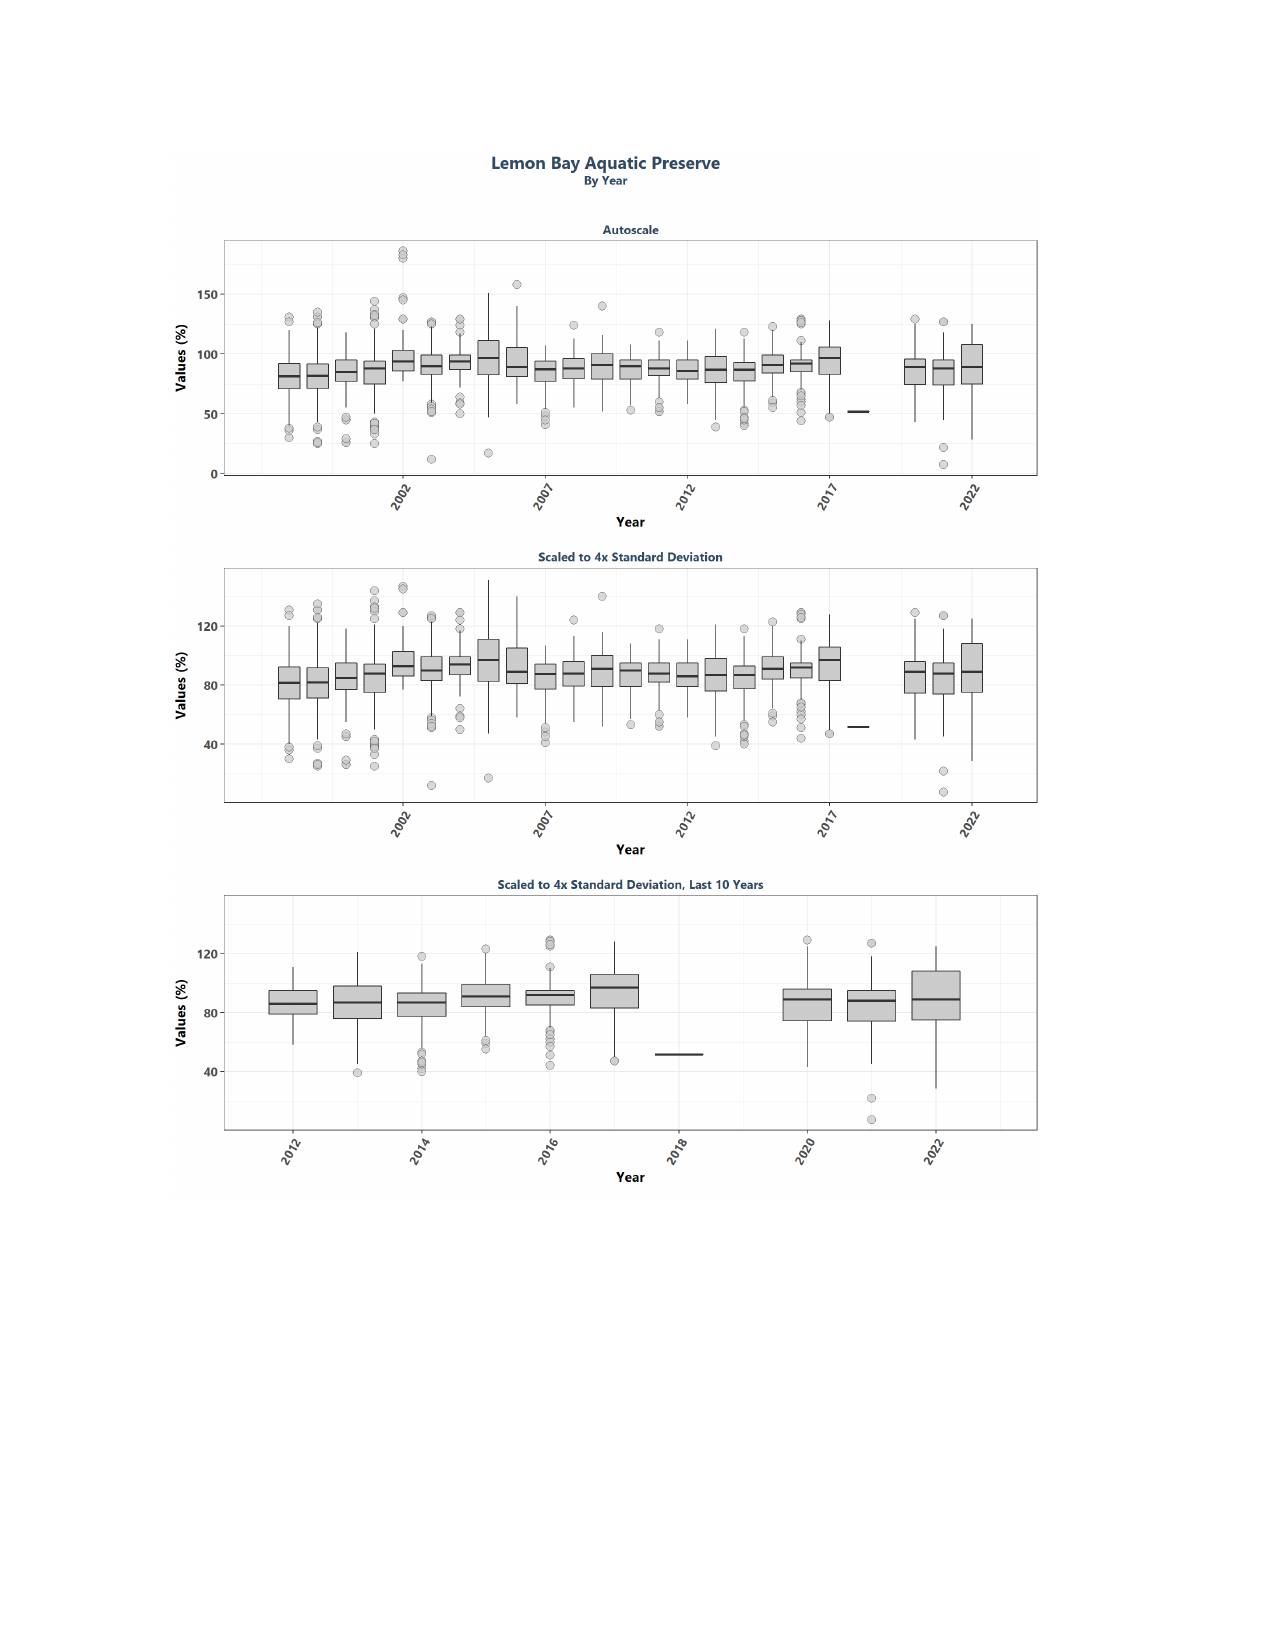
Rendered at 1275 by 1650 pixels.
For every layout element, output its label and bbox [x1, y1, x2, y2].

picture [168, 150, 1044, 1200]
